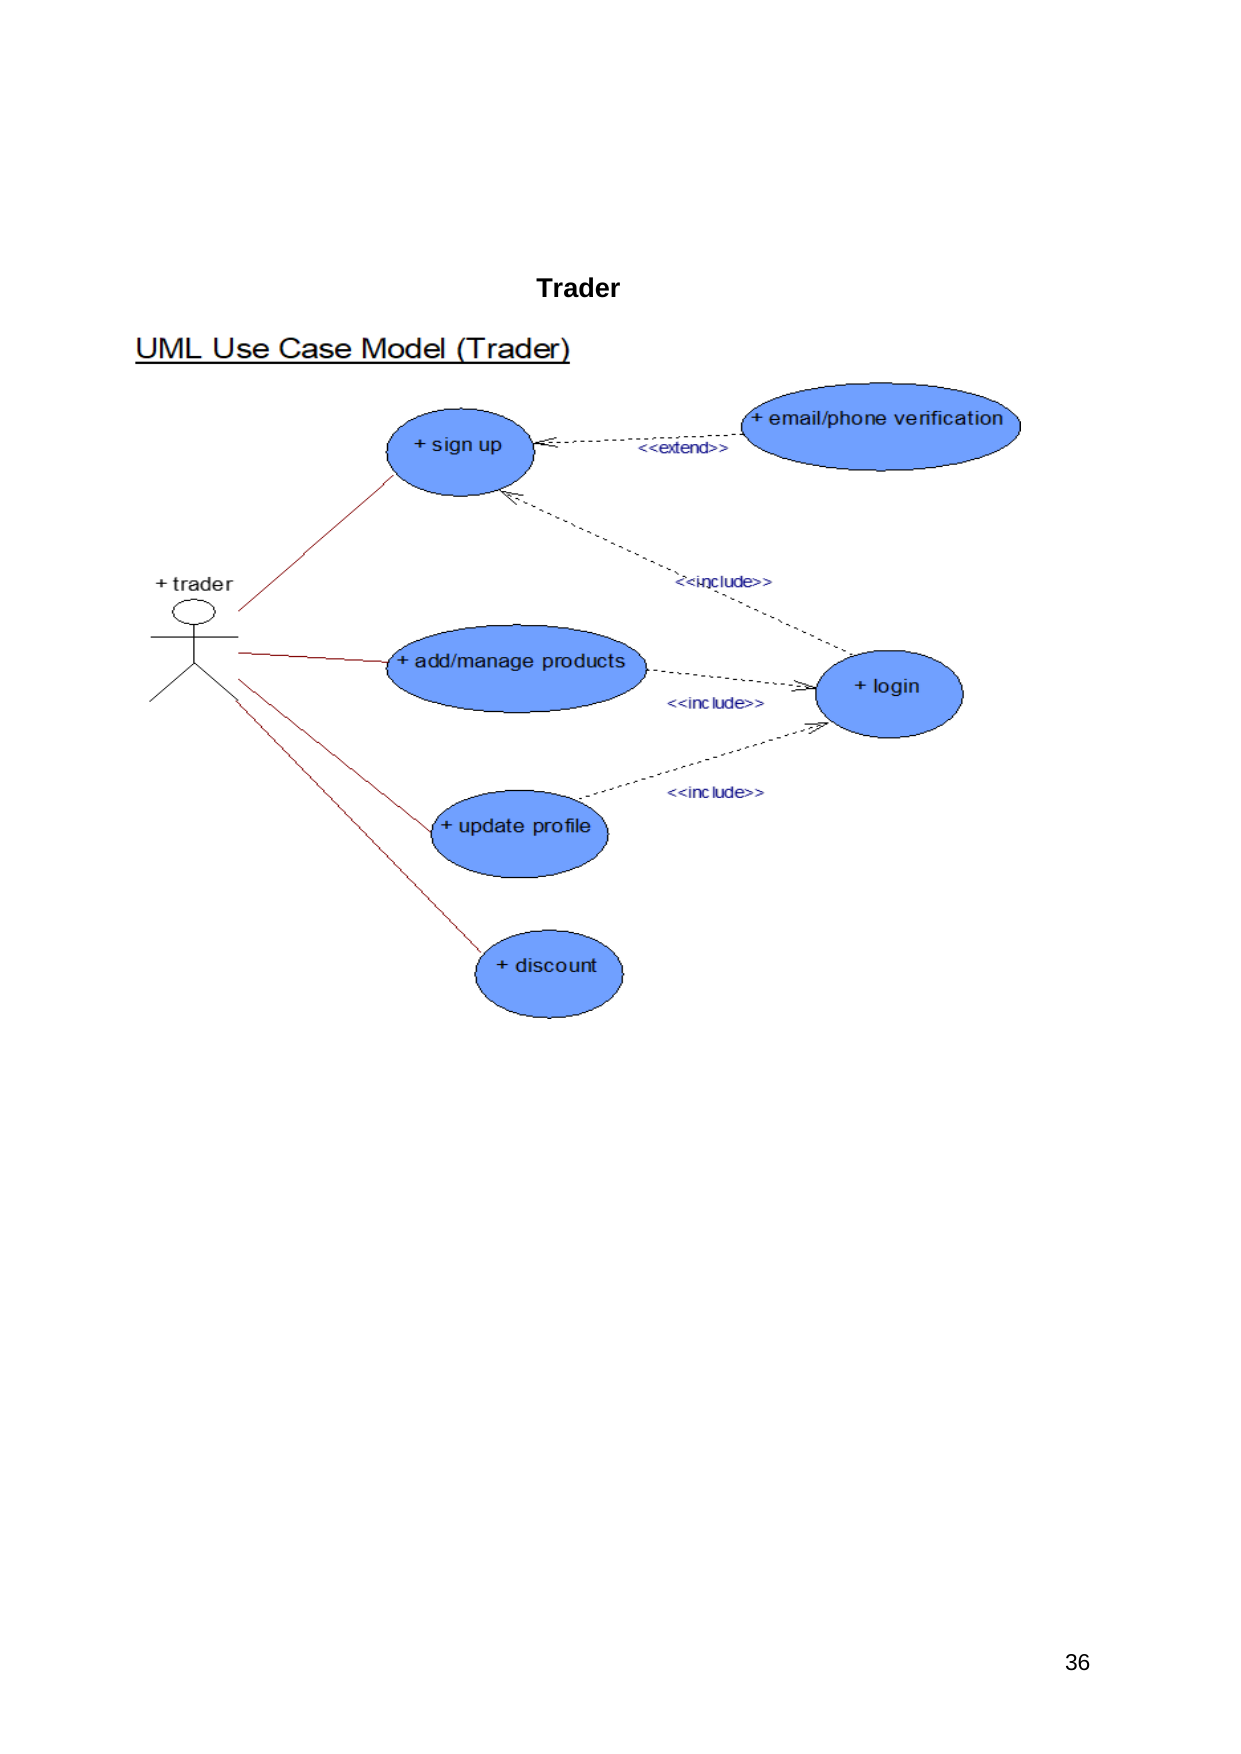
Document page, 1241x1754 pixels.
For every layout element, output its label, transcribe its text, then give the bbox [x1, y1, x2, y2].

picture [135, 332, 1021, 1019]
text Trader [66, 272, 1090, 303]
